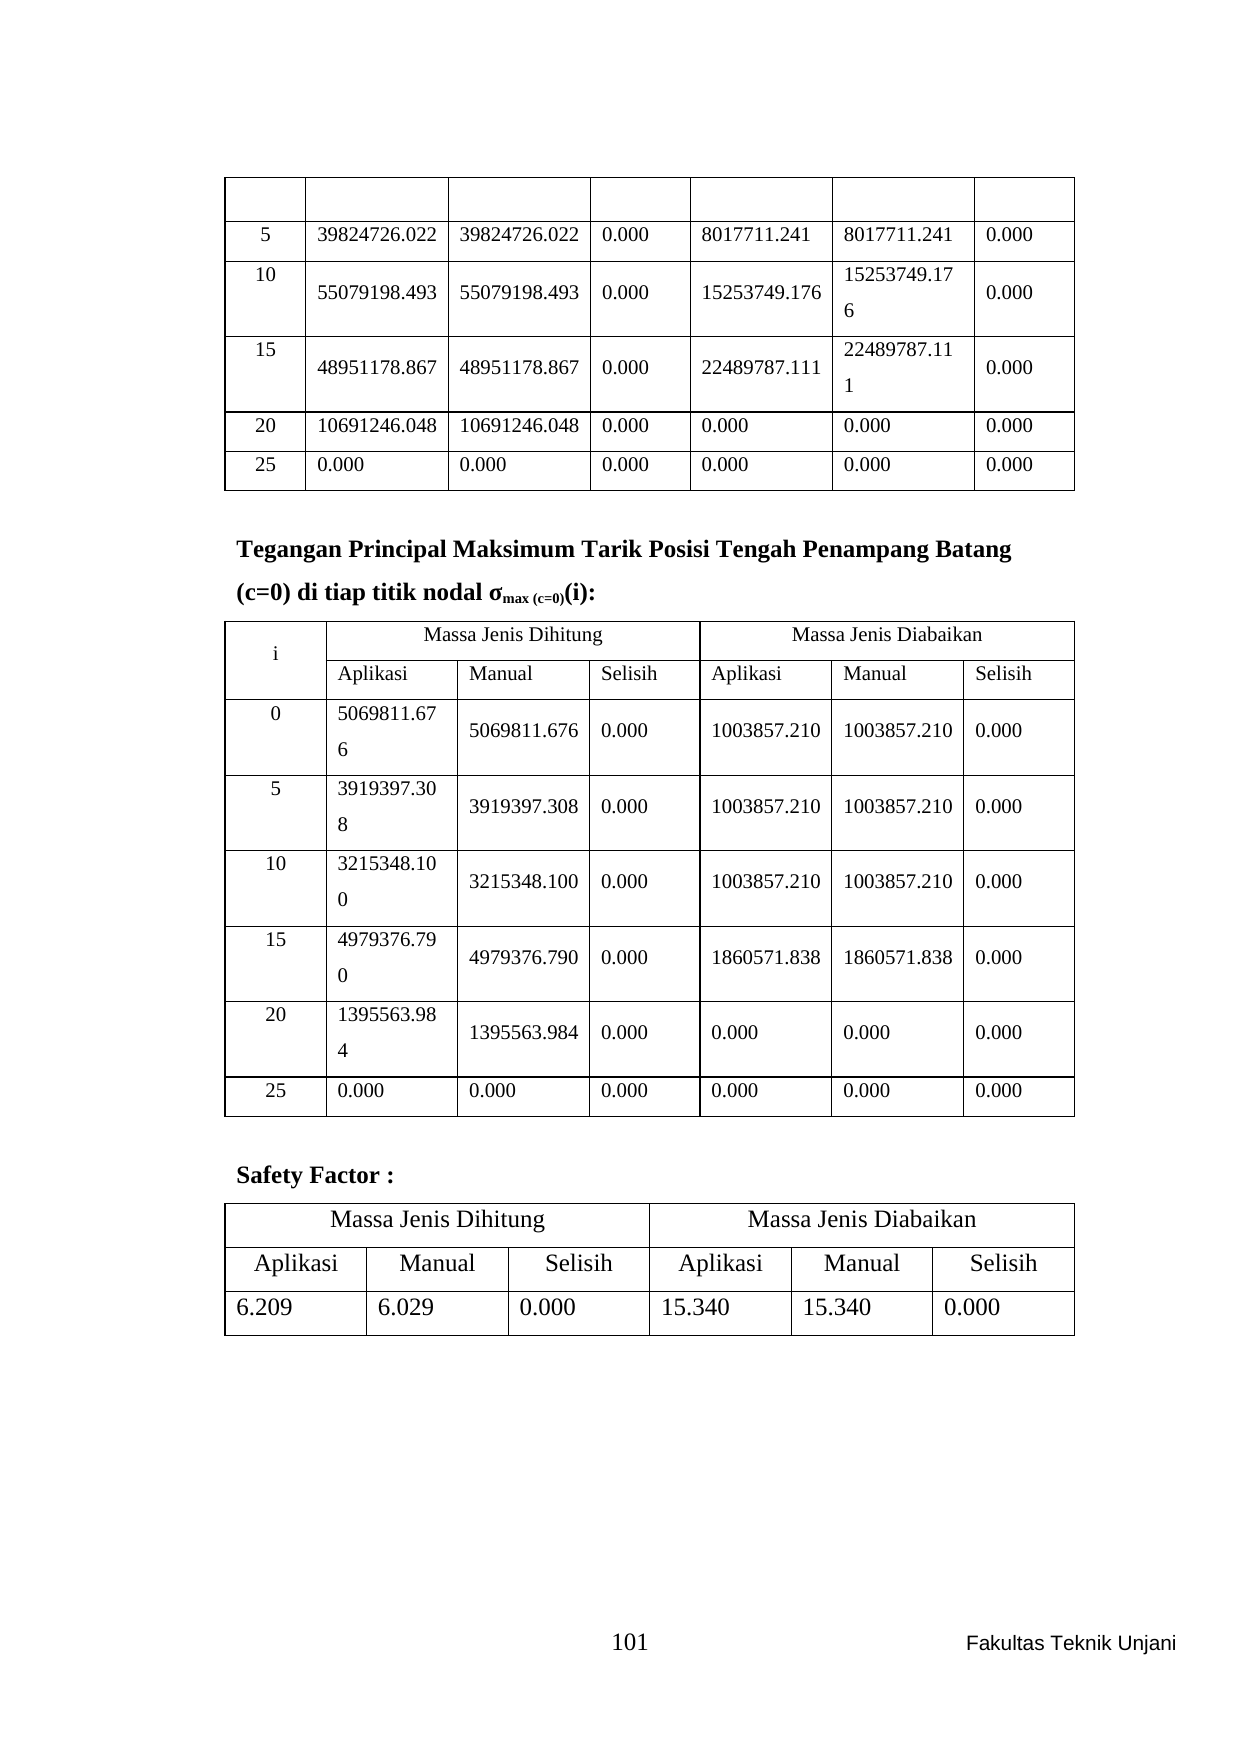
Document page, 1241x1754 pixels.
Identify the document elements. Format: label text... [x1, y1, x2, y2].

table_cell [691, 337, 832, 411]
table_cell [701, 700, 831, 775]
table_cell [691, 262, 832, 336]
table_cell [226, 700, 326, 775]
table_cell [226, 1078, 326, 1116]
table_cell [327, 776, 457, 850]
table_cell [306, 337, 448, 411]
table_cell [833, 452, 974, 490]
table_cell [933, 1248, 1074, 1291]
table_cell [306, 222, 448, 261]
text Tegangan Principal Maksimum Tarik Posisi Tengah Penampang Batang (c=0) di tiap titik nodal σmax (c=0)(i): [236, 534, 1063, 606]
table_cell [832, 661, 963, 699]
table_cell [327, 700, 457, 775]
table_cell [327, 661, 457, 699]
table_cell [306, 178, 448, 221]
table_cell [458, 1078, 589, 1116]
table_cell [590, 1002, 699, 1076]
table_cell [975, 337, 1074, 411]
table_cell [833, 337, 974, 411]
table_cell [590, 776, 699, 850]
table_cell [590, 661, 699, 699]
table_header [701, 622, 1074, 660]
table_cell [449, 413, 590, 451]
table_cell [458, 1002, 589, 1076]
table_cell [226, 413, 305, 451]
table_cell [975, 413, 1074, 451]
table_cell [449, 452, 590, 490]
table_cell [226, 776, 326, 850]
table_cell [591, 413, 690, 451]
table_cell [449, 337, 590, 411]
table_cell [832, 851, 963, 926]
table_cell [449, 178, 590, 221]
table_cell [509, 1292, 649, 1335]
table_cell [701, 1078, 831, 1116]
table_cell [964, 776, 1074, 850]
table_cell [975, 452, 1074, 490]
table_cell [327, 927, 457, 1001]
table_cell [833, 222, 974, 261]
text Safety Factor : [236, 1160, 1063, 1189]
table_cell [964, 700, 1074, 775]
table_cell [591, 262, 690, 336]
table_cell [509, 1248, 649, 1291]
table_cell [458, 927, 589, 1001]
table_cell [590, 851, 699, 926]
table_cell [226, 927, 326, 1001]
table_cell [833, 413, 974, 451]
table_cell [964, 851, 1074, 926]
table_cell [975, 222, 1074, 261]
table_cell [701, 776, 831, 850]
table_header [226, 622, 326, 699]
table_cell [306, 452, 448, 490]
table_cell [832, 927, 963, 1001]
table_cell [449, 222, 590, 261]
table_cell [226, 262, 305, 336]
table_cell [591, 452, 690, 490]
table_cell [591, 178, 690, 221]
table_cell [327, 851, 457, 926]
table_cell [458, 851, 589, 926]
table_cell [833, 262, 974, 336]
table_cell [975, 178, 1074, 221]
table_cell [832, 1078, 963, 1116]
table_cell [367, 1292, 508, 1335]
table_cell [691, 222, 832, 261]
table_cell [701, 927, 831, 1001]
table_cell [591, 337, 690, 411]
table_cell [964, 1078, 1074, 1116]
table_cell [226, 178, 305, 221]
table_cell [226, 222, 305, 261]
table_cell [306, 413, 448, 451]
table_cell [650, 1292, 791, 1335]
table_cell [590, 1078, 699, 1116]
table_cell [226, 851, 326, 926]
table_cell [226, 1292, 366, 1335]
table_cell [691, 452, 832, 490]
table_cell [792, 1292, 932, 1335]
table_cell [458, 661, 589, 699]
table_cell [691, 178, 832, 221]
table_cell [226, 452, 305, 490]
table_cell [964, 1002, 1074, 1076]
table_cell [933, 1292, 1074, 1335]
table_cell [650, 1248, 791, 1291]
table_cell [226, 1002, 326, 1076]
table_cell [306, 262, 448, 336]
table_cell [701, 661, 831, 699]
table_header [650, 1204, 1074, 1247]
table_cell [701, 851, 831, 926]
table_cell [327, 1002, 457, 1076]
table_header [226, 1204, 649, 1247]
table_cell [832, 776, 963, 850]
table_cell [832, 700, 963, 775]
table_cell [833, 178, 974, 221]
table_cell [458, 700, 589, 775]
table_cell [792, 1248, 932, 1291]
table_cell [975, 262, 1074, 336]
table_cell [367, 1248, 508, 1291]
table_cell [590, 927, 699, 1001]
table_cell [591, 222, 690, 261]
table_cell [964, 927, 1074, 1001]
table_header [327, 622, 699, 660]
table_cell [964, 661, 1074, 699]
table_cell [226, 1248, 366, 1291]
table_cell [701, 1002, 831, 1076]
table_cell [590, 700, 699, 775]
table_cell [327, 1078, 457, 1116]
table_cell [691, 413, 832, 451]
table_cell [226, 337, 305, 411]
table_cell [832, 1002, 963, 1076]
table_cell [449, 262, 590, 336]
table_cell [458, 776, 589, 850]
